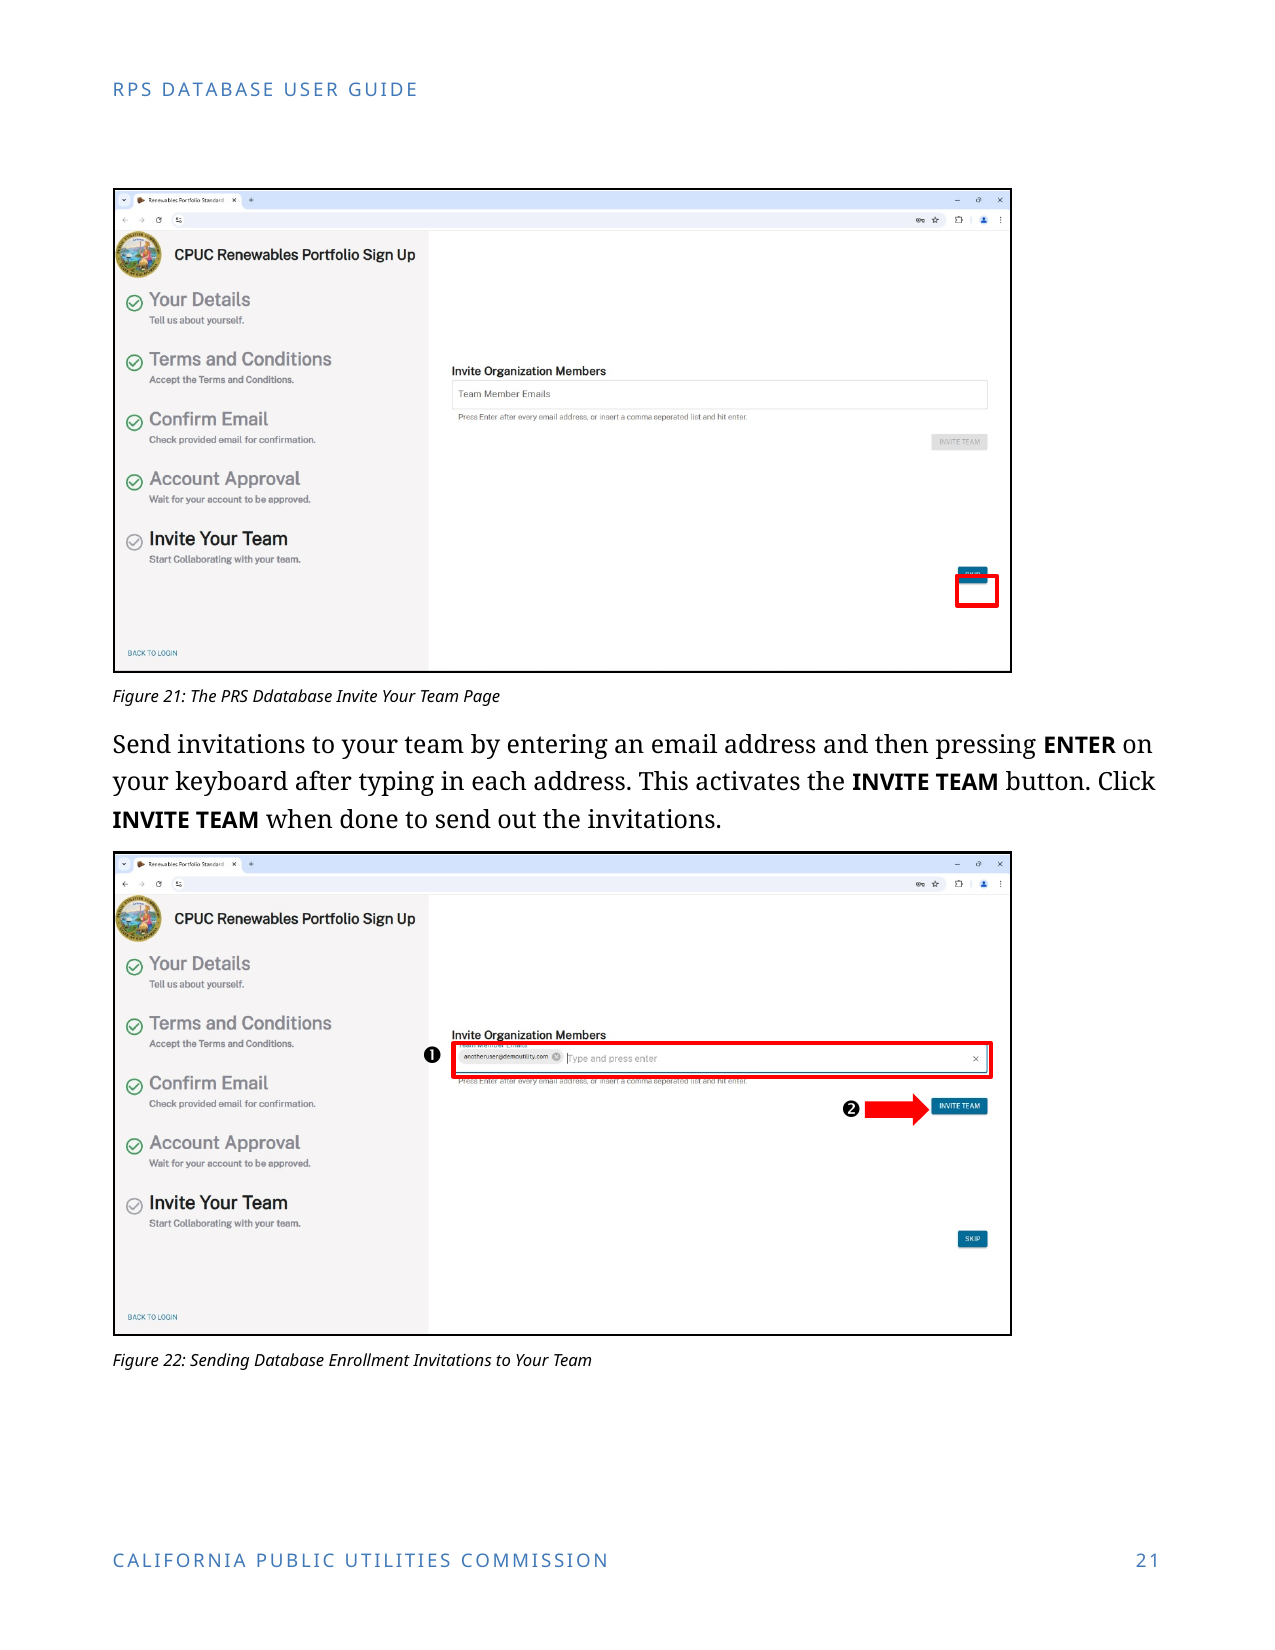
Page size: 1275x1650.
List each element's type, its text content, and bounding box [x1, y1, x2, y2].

text Figure 21: The PRS Ddatabase Invite Your Team Page [112, 685, 1162, 708]
picture [115, 854, 1010, 1334]
text Figure 22: Sending Database Enrollment Invitations to Your Team [112, 1349, 1162, 1372]
text Send invitations to your team by entering an email address and then pressing ENTER on your keyboard after typing in each address. This activates the INVITE TEAM button. Click INVITE TEAM when done to send out the invitations. [112, 727, 1162, 836]
picture [115, 190, 1010, 671]
